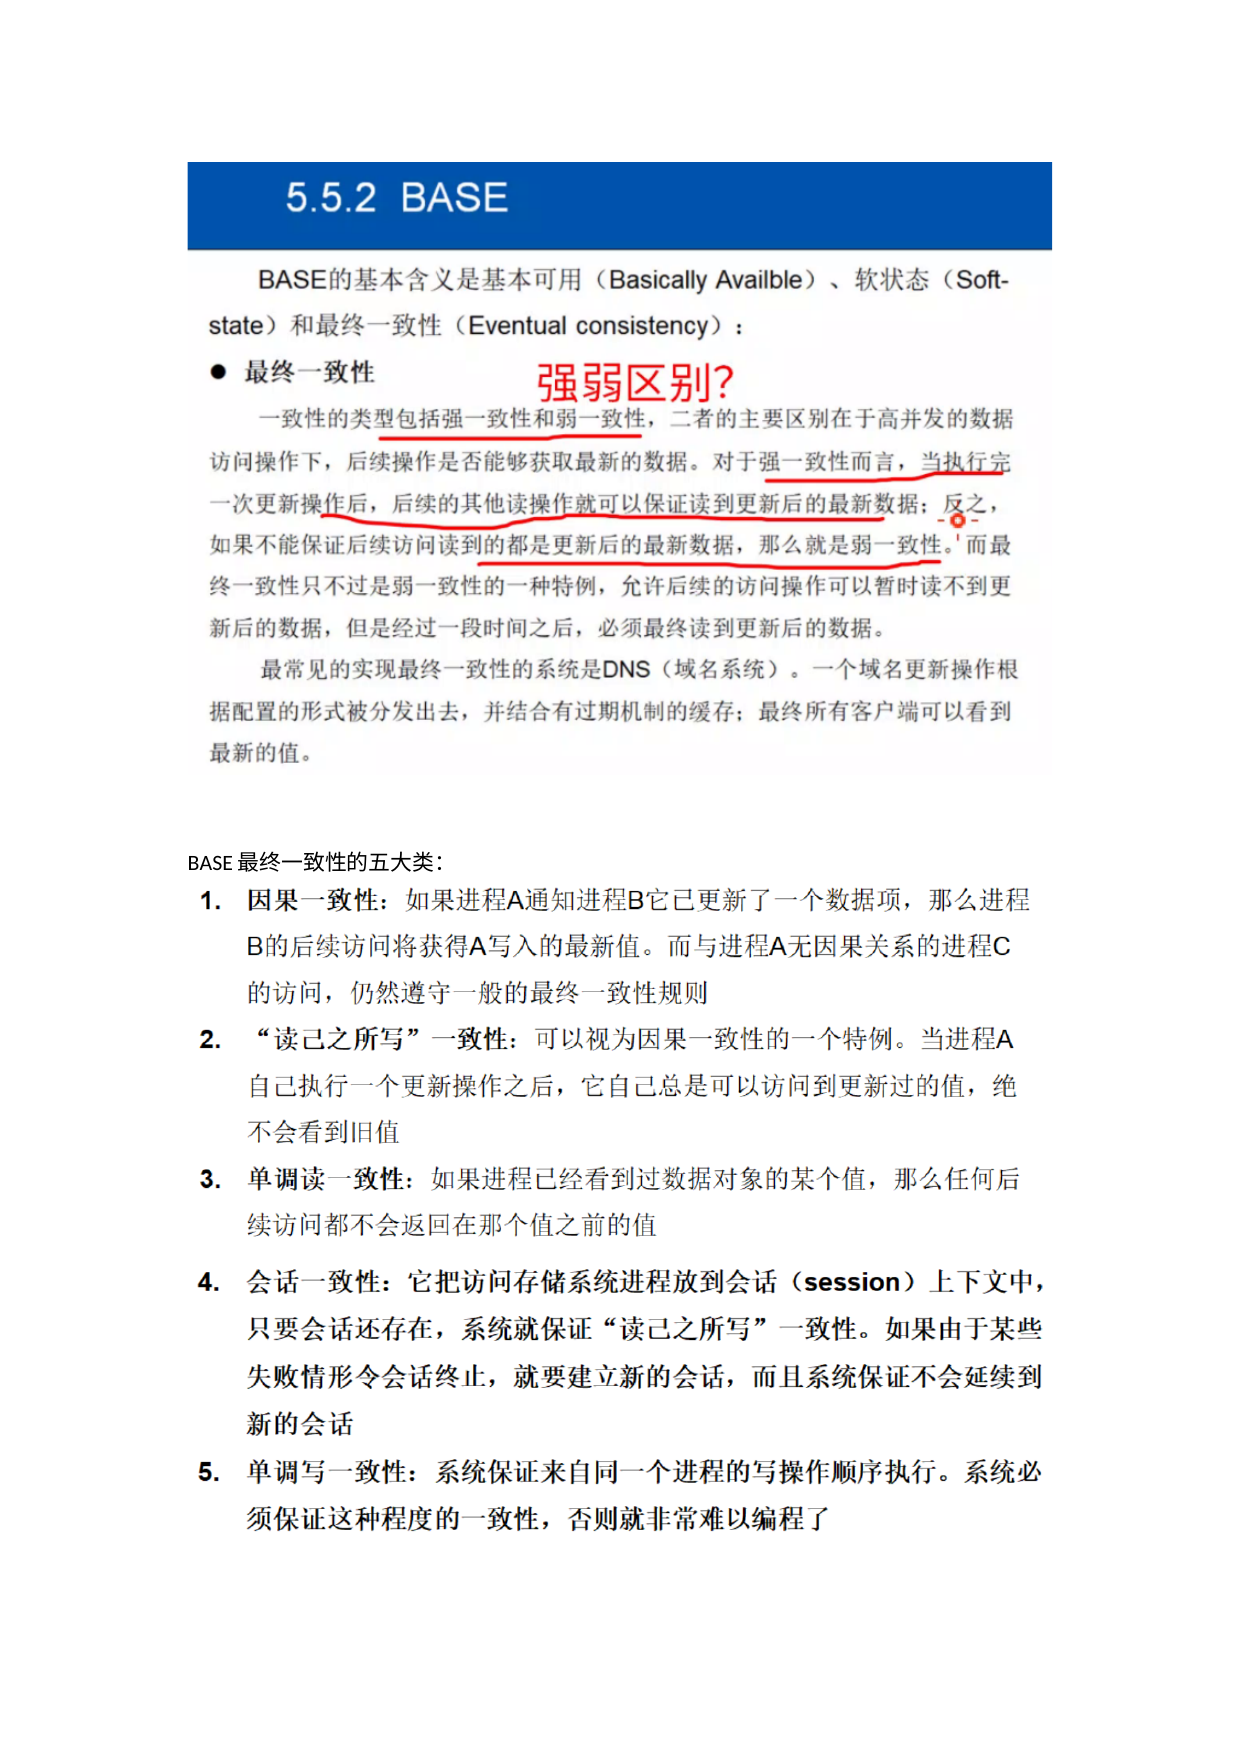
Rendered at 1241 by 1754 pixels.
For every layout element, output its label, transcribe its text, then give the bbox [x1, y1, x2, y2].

picture [187, 1267, 1052, 1547]
picture [187, 162, 1053, 775]
list BASE最终一致性的五大类： [187, 844, 1053, 877]
picture [187, 877, 1052, 1251]
